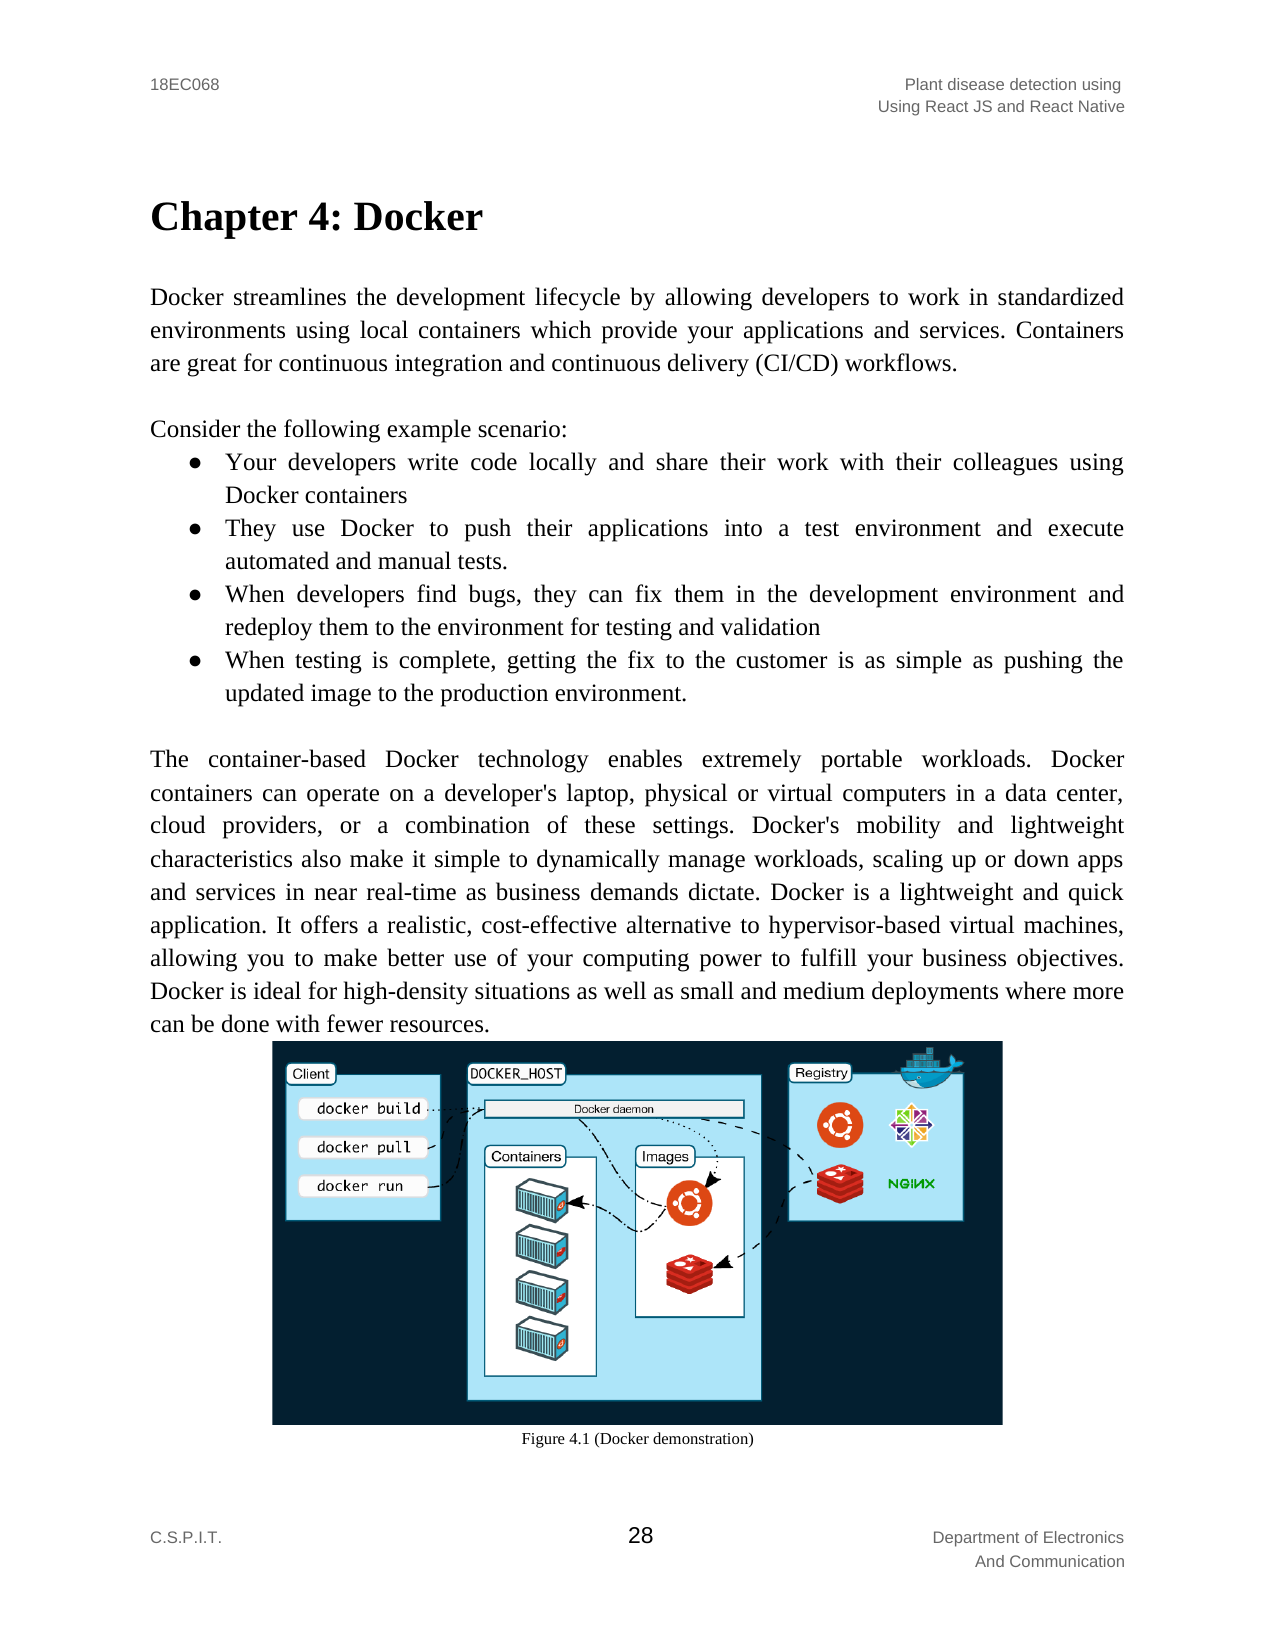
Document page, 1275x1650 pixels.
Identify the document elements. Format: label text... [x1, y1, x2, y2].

text Consider the following example scenario: [150, 414, 1125, 443]
text Docker streamlines the development lifecycle by allowing developers to work in standardized environments using local containers which provide your applications and services. Containers are great for continuous integration and continuous delivery (CI/CD) workflows. [150, 282, 1125, 377]
text The container-based Docker technology enables extremely portable workloads. Docker containers can operate on a developer's laptop, physical or virtual computers in a data center, cloud providers, or a combination of these settings. Docker's mobility and lightweight characteristics also make it simple to dynamically manage workloads, scaling up or down apps and services in near real-time as business demands dictate. Docker is a lightweight and quick application. It offers a realistic, cost-effective alternative to hypervisor-based virtual machines, allowing you to make better use of your computing power to fulfill your business objectives. Docker is ideal for high-density situations as well as small and medium deployments where more can be done with fewer resources. [150, 744, 1125, 1037]
subtitle Chapter 4: Docker [150, 192, 1125, 239]
picture [272, 1041, 1003, 1425]
list When testing is complete, getting the fix to the customer is as simple as pushing the updated image to the production environment. [187, 646, 1125, 707]
list When developers find bugs, they can fix them in the development environment and redeploy them to the environment for testing and validation [187, 579, 1125, 641]
list Your developers write code locally and share their work with their colleagues using Docker containers [187, 447, 1125, 509]
text Figure 4.1 (Docker demonstration) [150, 1429, 1125, 1448]
list They use Docker to push their applications into a test environment and execute automated and manual tests. [187, 513, 1125, 575]
